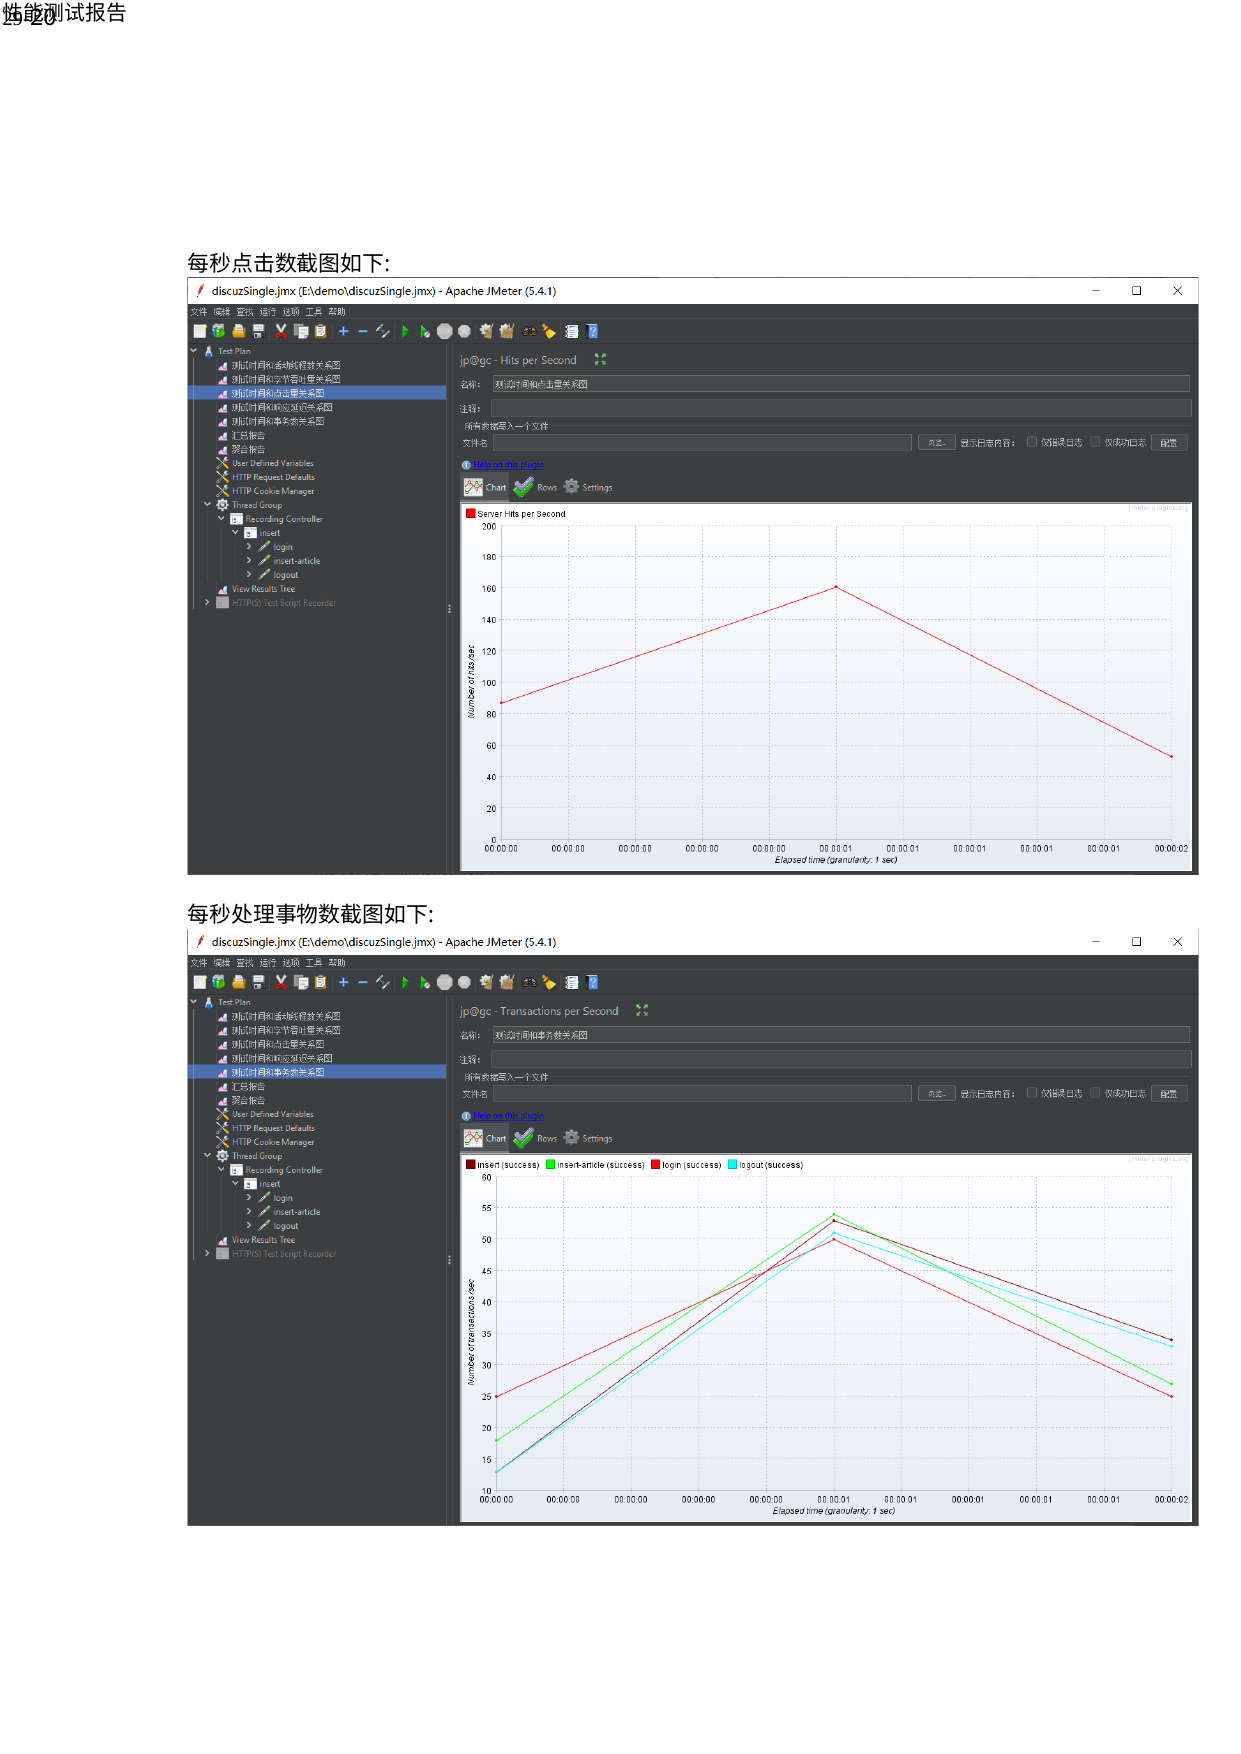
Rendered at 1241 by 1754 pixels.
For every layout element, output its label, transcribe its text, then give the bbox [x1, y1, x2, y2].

text 每秒处理事物数截图如下: [187, 897, 1142, 929]
picture [187, 277, 1199, 875]
text 每秒点击数截图如下: [187, 246, 1142, 277]
picture [187, 929, 1199, 1526]
